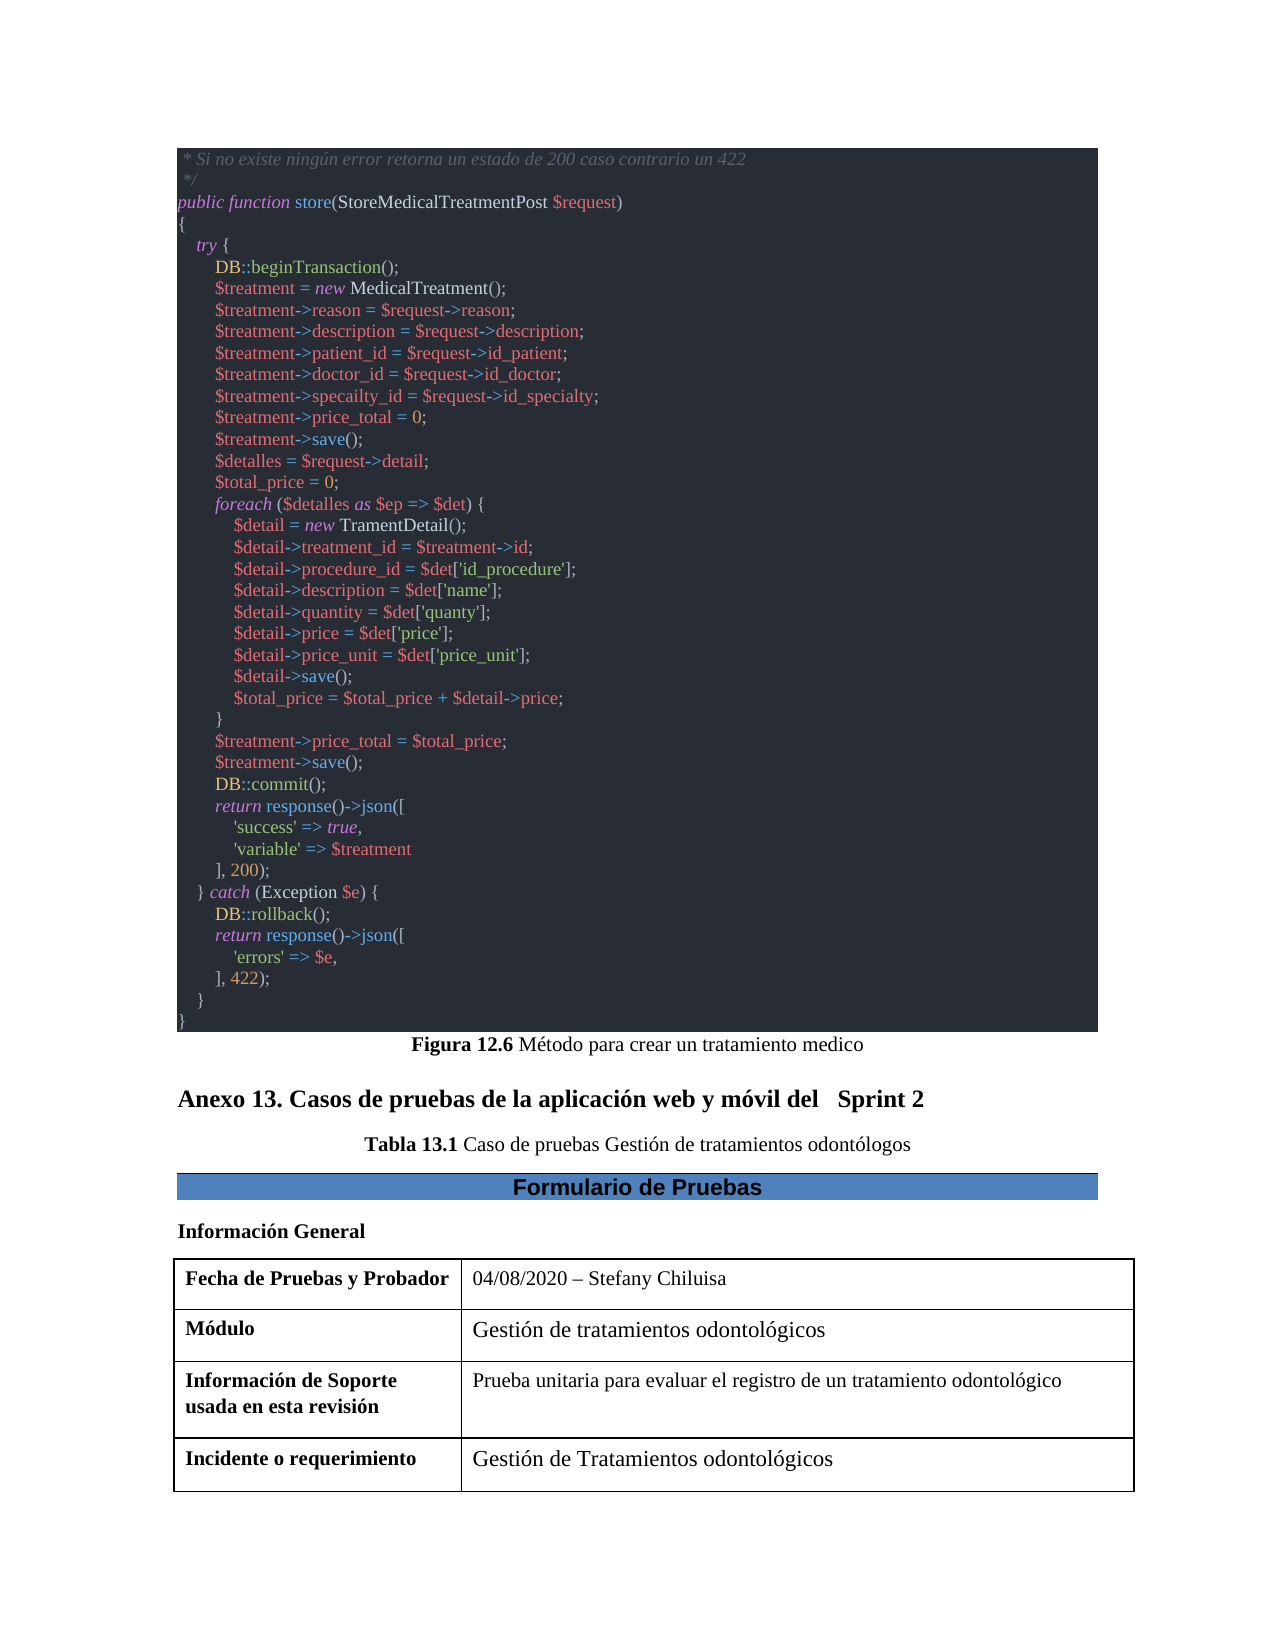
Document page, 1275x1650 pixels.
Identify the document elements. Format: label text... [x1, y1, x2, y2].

text Información General [177, 1219, 1098, 1243]
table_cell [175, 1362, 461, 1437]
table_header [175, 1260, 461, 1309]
text Figura 12.6 Método para crear un tratamiento medico [177, 1032, 1098, 1056]
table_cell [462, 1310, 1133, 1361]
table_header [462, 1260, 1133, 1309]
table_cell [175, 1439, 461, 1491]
text Tabla 13.1 Caso de pruebas Gestión de tratamientos odontólogos [177, 1132, 1098, 1156]
text Formulario de Pruebas [177, 1174, 1098, 1200]
text Anexo 13. Casos de pruebas de la aplicación web y móvil del Sprint 2 [177, 1084, 1098, 1113]
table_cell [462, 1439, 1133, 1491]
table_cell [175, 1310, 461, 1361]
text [177, 148, 1098, 1032]
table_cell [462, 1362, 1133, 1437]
